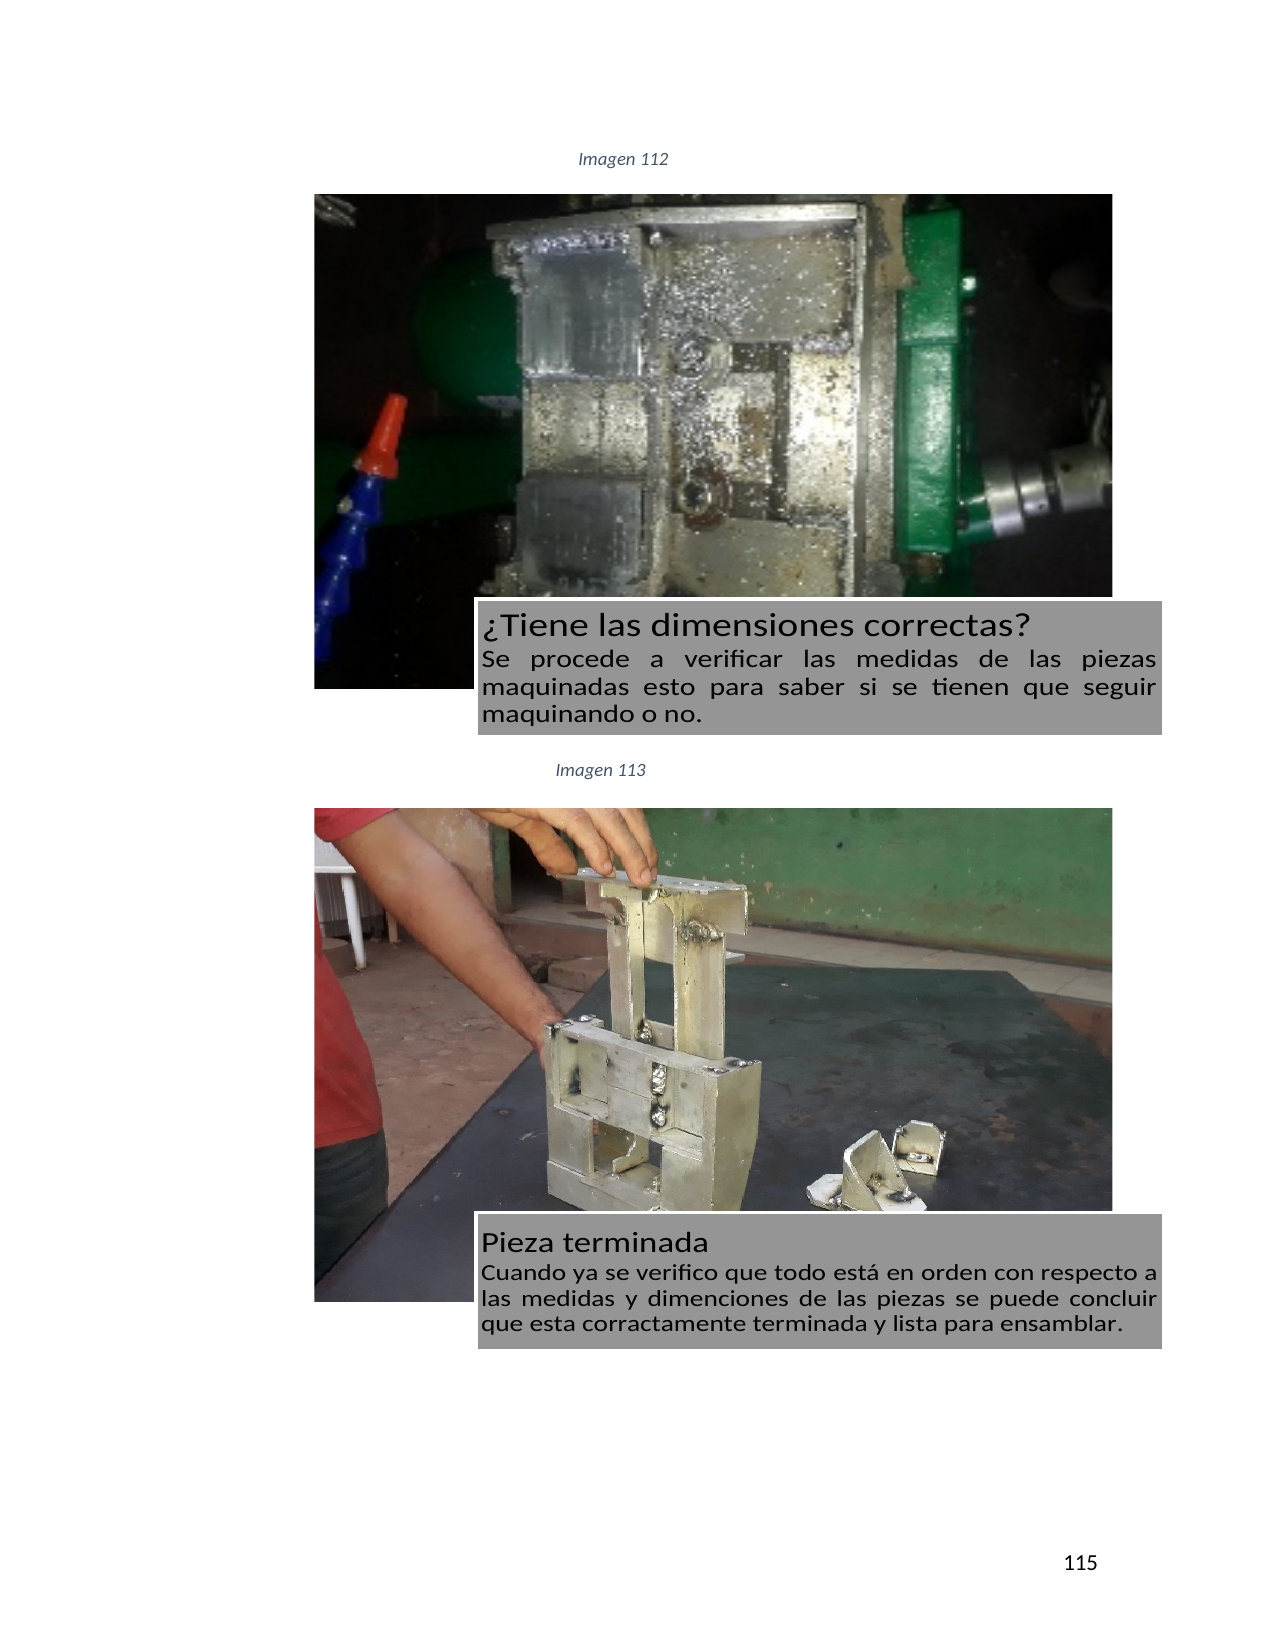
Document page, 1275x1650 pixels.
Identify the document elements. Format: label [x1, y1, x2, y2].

picture [314, 808, 1113, 1302]
picture [314, 194, 1113, 689]
